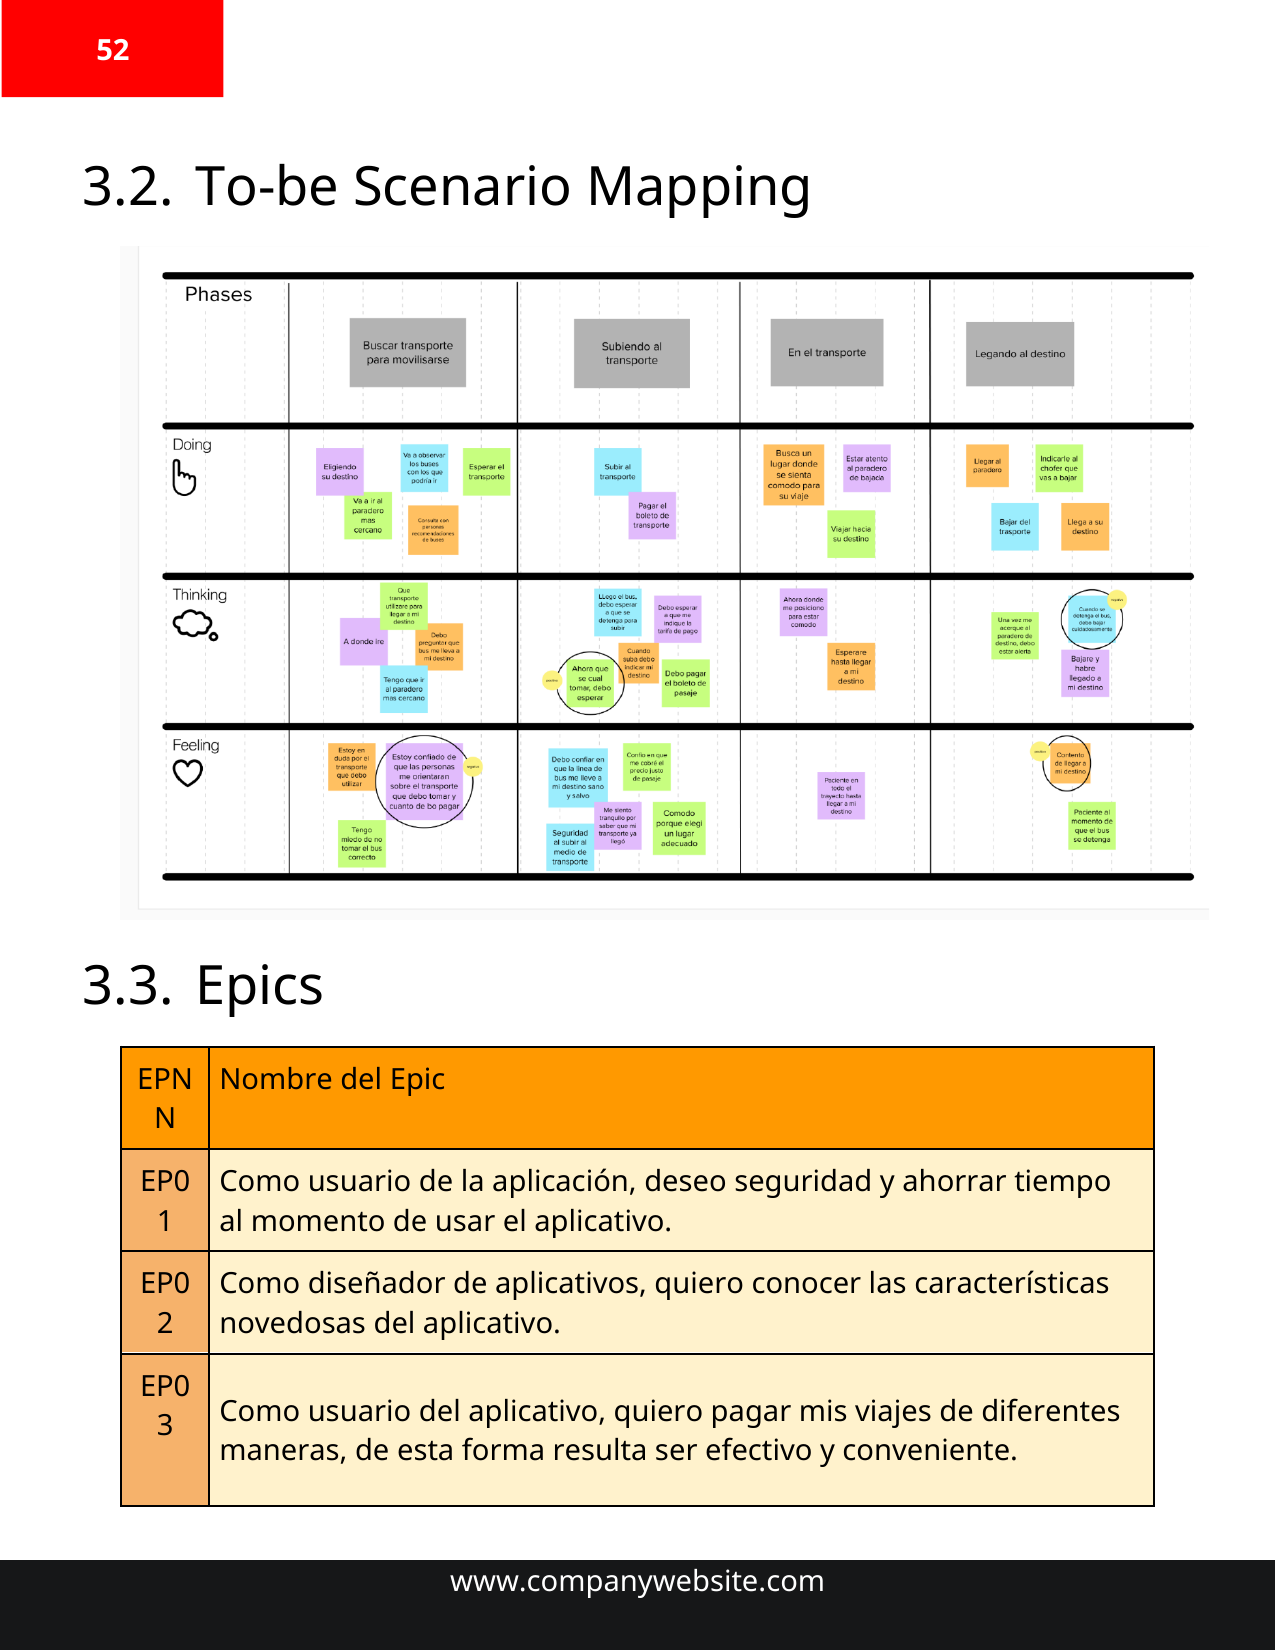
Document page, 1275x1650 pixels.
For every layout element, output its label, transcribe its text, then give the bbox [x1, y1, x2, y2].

subtitle To-be Scenario Mapping [82, 147, 1155, 221]
table_cell EP02 [122, 1252, 208, 1352]
table_cell Como usuario de la aplicación, deseo seguridad y ahorrar tiempo al momento de usar el aplicativo. [210, 1150, 1153, 1250]
table_cell EP03 [122, 1355, 208, 1505]
picture [120, 246, 1210, 920]
table_cell EP01 [122, 1150, 208, 1250]
table_header Nombre del Epic [210, 1048, 1153, 1148]
subtitle Epics [82, 947, 1155, 1021]
table_cell Como usuario del aplicativo, quiero pagar mis viajes de diferentes maneras, de esta forma resulta ser efectivo y conveniente. [210, 1355, 1153, 1505]
table_cell Como diseñador de aplicativos, quiero conocer las características novedosas del aplicativo. [210, 1252, 1153, 1352]
table_header EPNN [122, 1048, 208, 1148]
